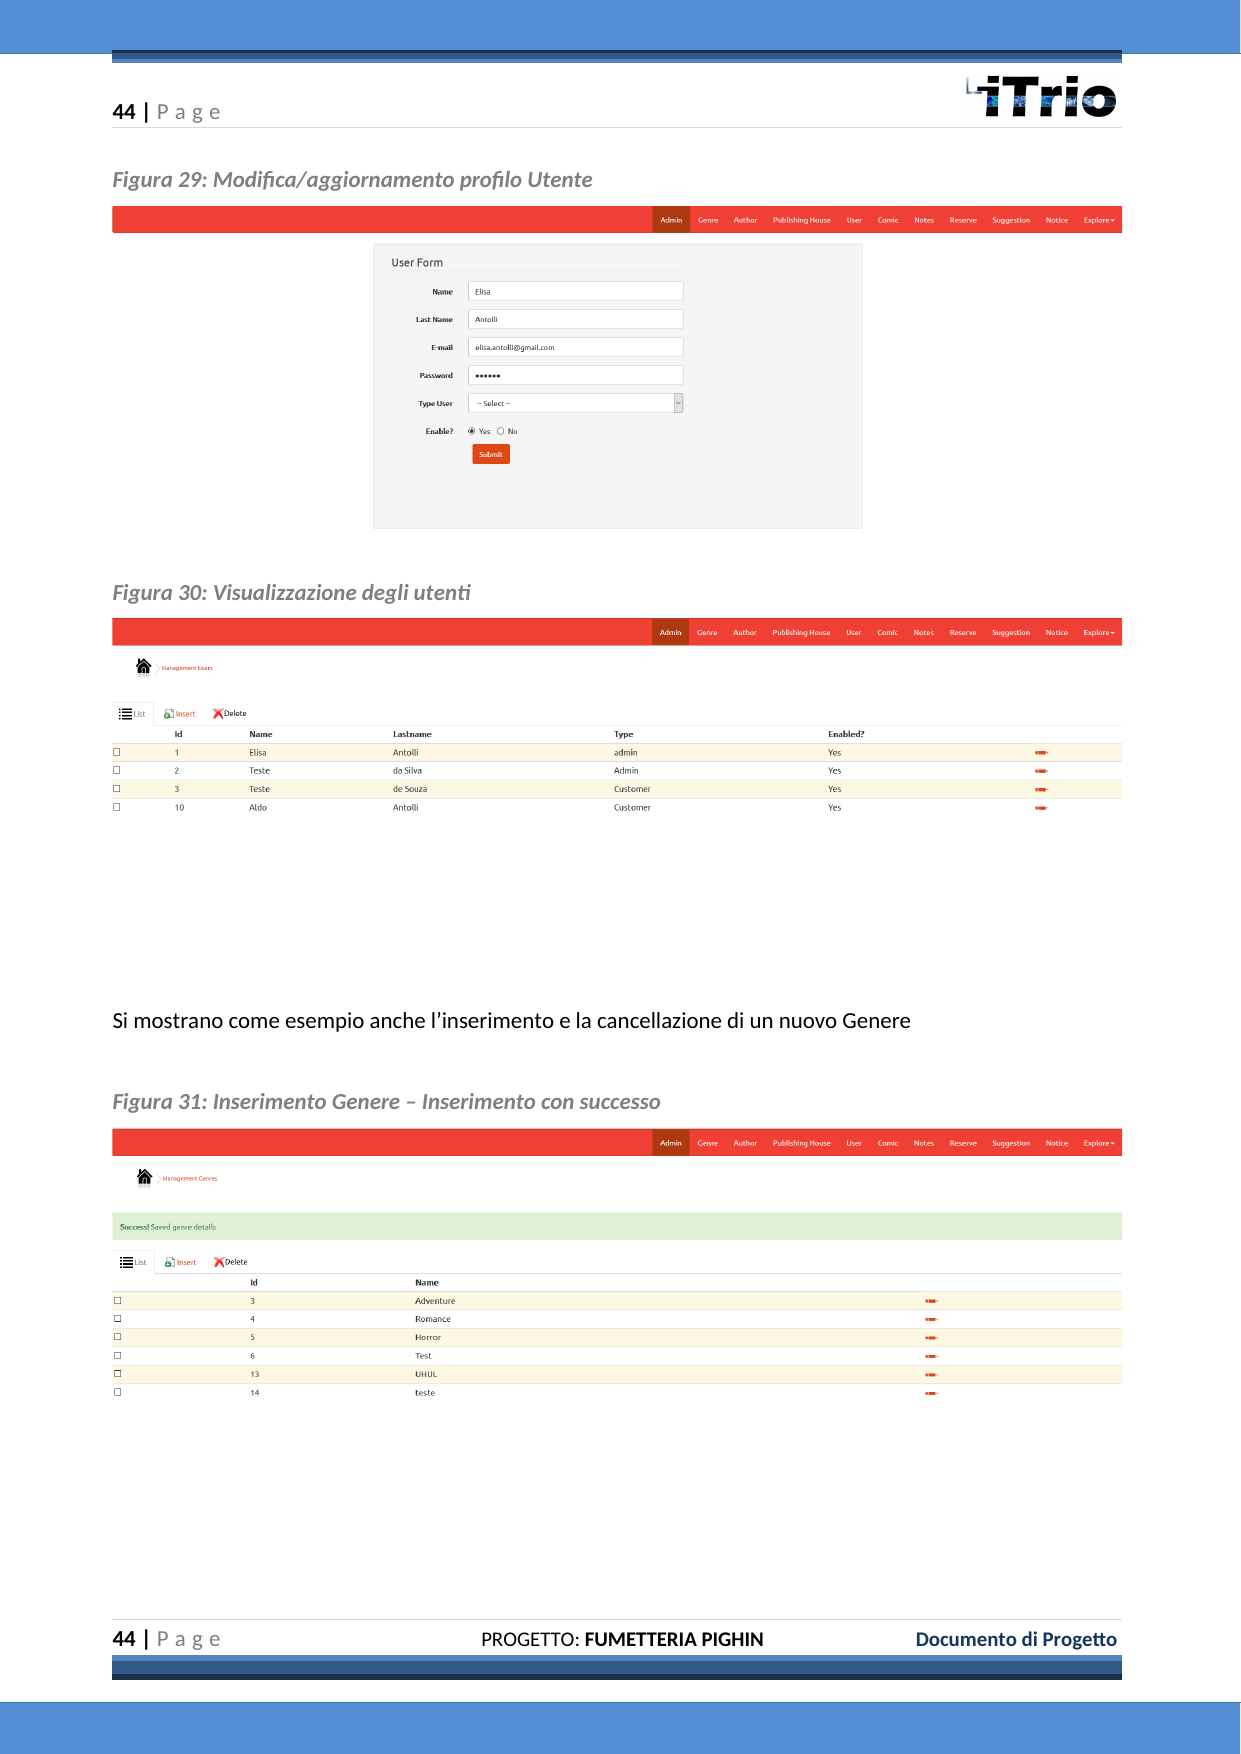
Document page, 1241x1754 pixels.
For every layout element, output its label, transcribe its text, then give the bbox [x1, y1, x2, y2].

text Figura 29: Modifica/aggiornamento profilo Utente [112, 166, 1122, 194]
picture [962, 73, 1117, 120]
text Figura 30: Visualizzazione degli utenti [112, 578, 1122, 606]
picture [112, 1127, 1123, 1497]
picture [112, 618, 1123, 953]
text Figura 31: Inserimento Genere – Inserimento con successo [112, 1087, 1122, 1115]
text Si mostrano come esempio anche l’inserimento e la cancellazione di un nuovo Genere [112, 1006, 1122, 1034]
picture [112, 206, 1123, 566]
